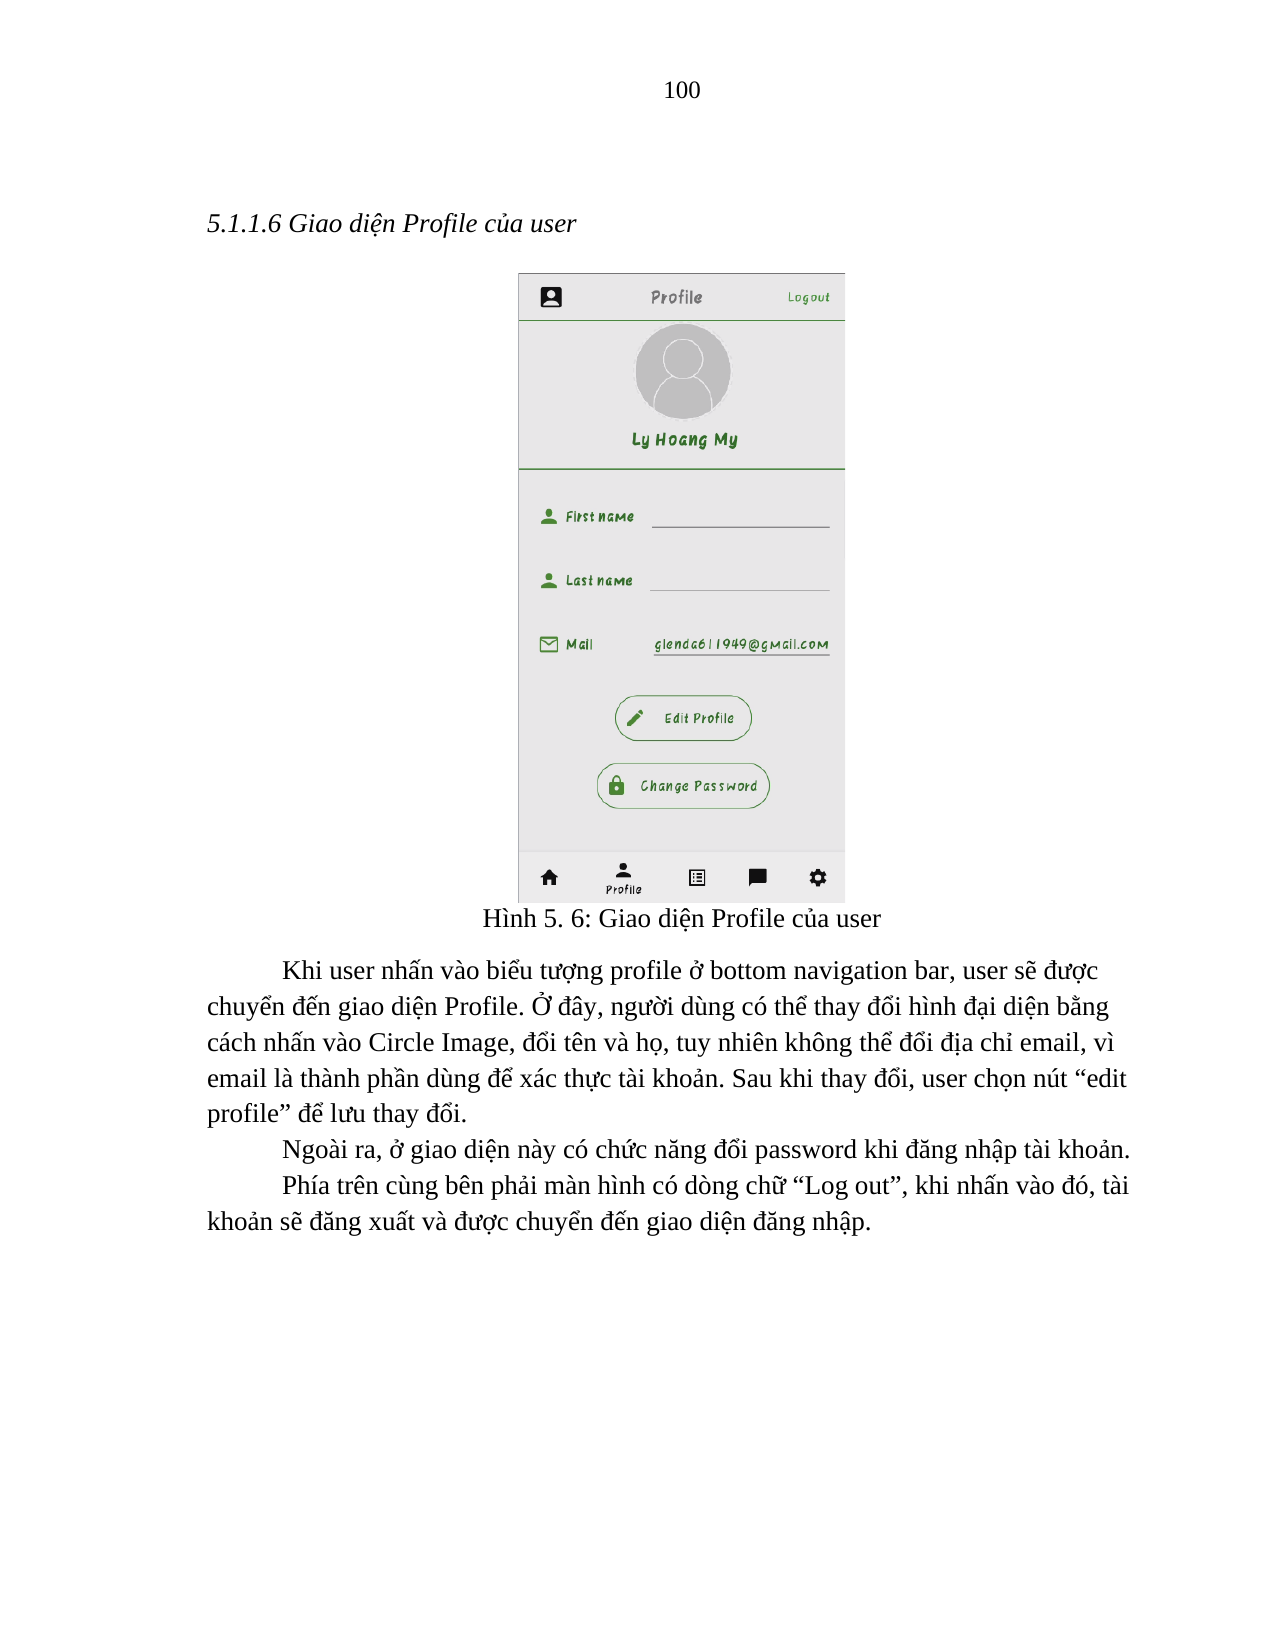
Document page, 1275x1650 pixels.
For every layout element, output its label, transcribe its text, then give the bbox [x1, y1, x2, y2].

list Khi user nhấn vào biểu tượng profile ở bottom navigation bar, user sẽ được chuyển đến giao diện Profile. Ở đây, người dùng có thể thay đổi hình đại diện bằng cách nhấn vào Circle Image, đổi tên và họ, tuy nhiên không thể đổi địa chỉ email, vì email là thành phần dùng để xác thực tài khoản. Sau khi thay đổi, user chọn nút “edit profile” để lưu thay đổi. [207, 954, 1157, 1128]
list Ngoài ra, ở giao diện này có chức năng đổi password khi đăng nhập tài khoản. Phía trên cùng bên phải màn hình có dòng chữ “Log out”, khi nhấn vào đó, tài khoản sẽ đăng xuất và được chuyển đến giao diện đăng nhập. [207, 1133, 1157, 1236]
text 5.1.1.6 Giao diện Profile của user [207, 207, 1157, 238]
picture [518, 273, 846, 903]
text Hình 5. 6: Giao diện Profile của user [207, 902, 1157, 934]
